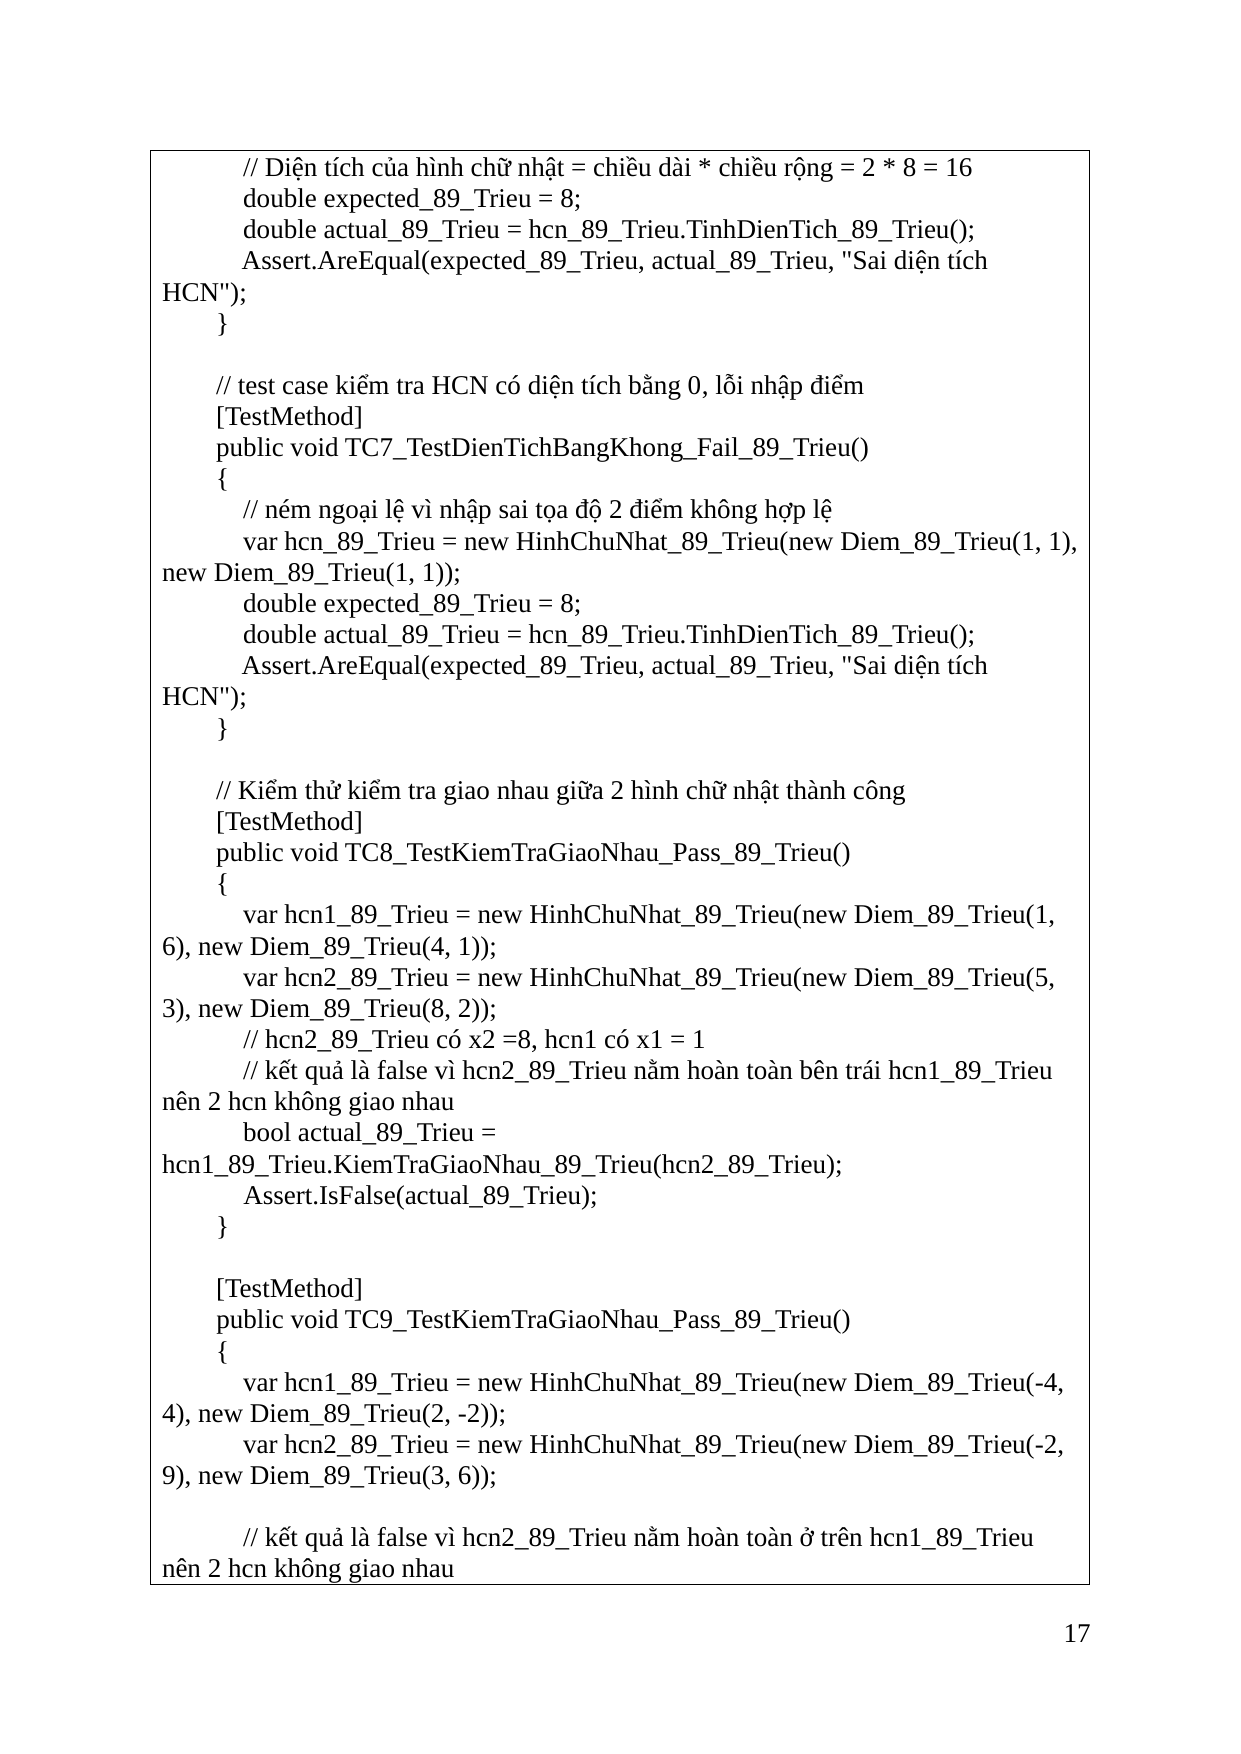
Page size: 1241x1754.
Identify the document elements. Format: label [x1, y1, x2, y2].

table_header [151, 151, 1089, 1584]
